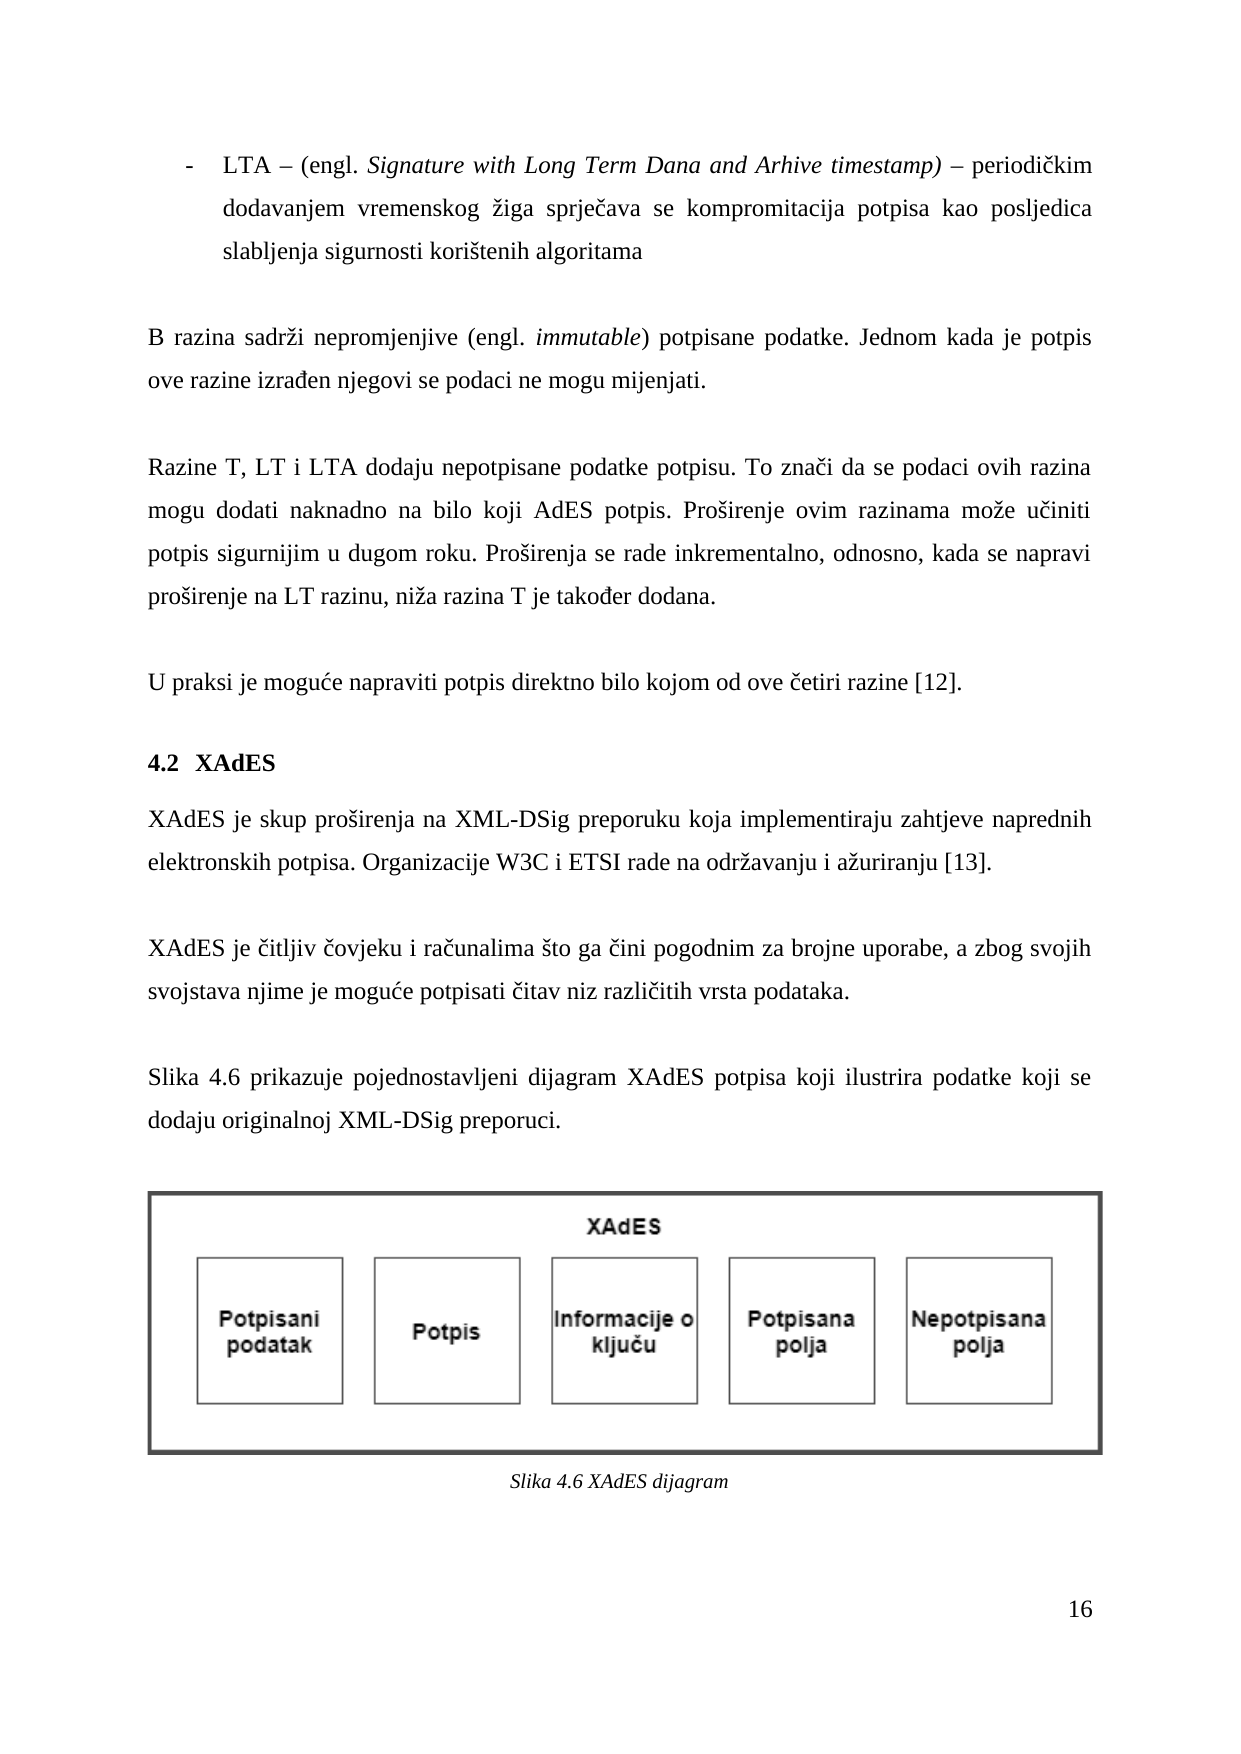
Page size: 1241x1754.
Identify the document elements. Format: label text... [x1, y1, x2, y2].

text XAdES je čitljiv čovjeku i računalima što ga čini pogodnim za brojne uporabe, a zbog svojih svojstava njime je moguće potpisati čitav niz različitih vrsta podataka. [148, 933, 1092, 1005]
text XAdES je skup proširenja na XML-DSig preporuku koja implementiraju zahtjeve naprednih elektronskih potpisa. Organizacije W3C i ETSI rade na održavanju i ažuriranju [13]. [148, 804, 1092, 876]
picture [147, 1191, 1103, 1455]
text Razine T, LT i LTA dodaju nepotpisane podatke potpisu. To znači da se podaci ovih razina mogu dodati naknadno na bilo koji AdES potpis. Proširenje ovim razinama može učiniti potpis sigurnijim u dugom roku. Proširenja se rade inkrementalno, odnosno, kada se napravi proširenje na LT razinu, niža razina T je također dodana. [148, 452, 1092, 610]
list LTA – (engl. Signature with Long Term Dana and Arhive timestamp) – periodičkim dodavanjem vremenskog žiga sprječava se kompromitacija potpisa kao posljedica slabljenja sigurnosti korištenih algoritama [185, 150, 1092, 265]
text B razina sadrži nepromjenjive (engl. immutable) potpisane podatke. Jednom kada je potpis ove razine izrađen njegovi se podaci ne mogu mijenjati. [148, 322, 1092, 394]
text U praksi je moguće napraviti potpis direktno bilo kojom od ove četiri razine [12]. [148, 667, 1092, 696]
subtitle XAdES [148, 748, 1092, 777]
